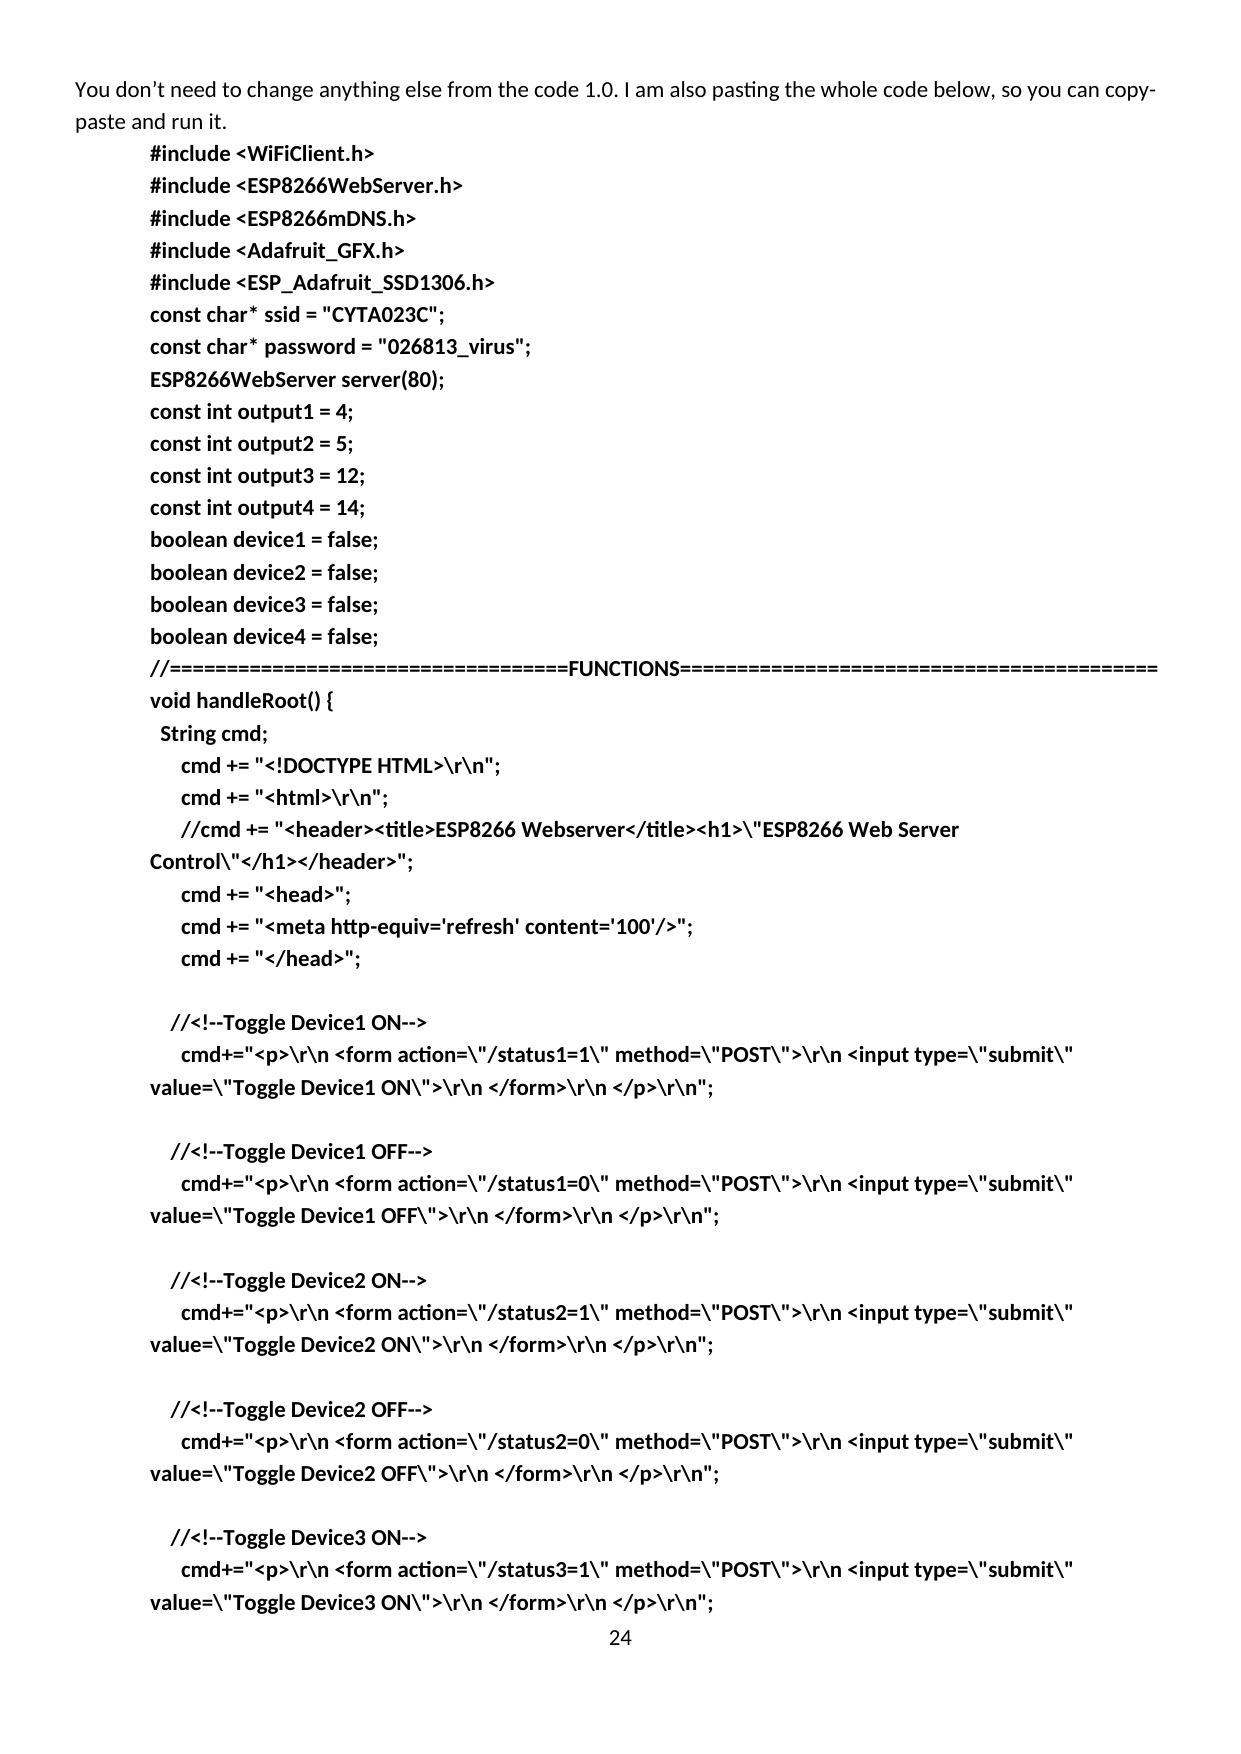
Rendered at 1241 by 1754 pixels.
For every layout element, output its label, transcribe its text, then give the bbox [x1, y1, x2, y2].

list const int output3 = 12; [150, 332, 1165, 361]
list cmd+="<p>\r\n <form action=\"/status2=1\" method=\"POST\">\r\n <input type=\"submit\" value=\"Toggle Device2 ON\">\r\n </form>\r\n </p>\r\n"; [150, 1169, 1165, 1229]
list cmd += "<!DOCTYPE HTML>\r\n"; [150, 622, 1165, 650]
list //<!--Toggle Device3 OFF--> [150, 1523, 1165, 1551]
list cmd+="<p>\r\n <form action=\"/status1=1\" method=\"POST\">\r\n <input type=\"submit\" value=\"Toggle Device1 ON\">\r\n </form>\r\n </p>\r\n"; [150, 912, 1165, 972]
list cmd += "</head>"; [150, 815, 1165, 843]
list //<!--Toggle Device2 OFF--> [150, 1266, 1165, 1294]
list #include <ESP_Adafruit_SSD1306.h> [150, 139, 1165, 167]
list boolean device4 = false; [150, 493, 1165, 521]
list cmd += "<html>\r\n"; [150, 654, 1165, 682]
list //<!--Toggle Device3 ON--> [150, 1395, 1165, 1423]
list boolean device2 = false; [150, 429, 1165, 457]
list const int output2 = 5; [150, 300, 1165, 328]
list #include <Adafruit_GFX.h> [150, 107, 1165, 135]
list String cmd; [150, 590, 1165, 618]
list const int output4 = 14; [150, 365, 1165, 393]
list cmd+="<p>\r\n <form action=\"/status3=1\" method=\"POST\">\r\n <input type=\"submit\" value=\"Toggle Device3 ON\">\r\n </form>\r\n </p>\r\n"; [150, 1427, 1165, 1487]
list cmd+="<p>\r\n <form action=\"/status2=0\" method=\"POST\">\r\n <input type=\"submit\" value=\"Toggle Device2 OFF\">\r\n </form>\r\n </p>\r\n"; [150, 1298, 1165, 1358]
list //<!--Toggle Device1 ON--> [150, 880, 1165, 908]
list void handleRoot() { [150, 558, 1165, 586]
list const char* password = "026813_virus"; [150, 204, 1165, 232]
list //===================================FUNCTIONS========================================== [150, 526, 1165, 554]
list cmd += "<head>"; [150, 751, 1165, 779]
list const char* ssid = "CYTA023C"; [150, 172, 1165, 199]
list cmd+="<p>\r\n <form action=\"/status3=0\" method=\"POST\">\r\n <input type=\"submit\" value=\"Toggle Device3 OFF\">\r\n </form>\r\n </p>\r\n"; [150, 1556, 1165, 1616]
list //<!--Toggle Device1 OFF--> [150, 1008, 1165, 1036]
list #include <ESP8266mDNS.h> [150, 75, 1165, 103]
list cmd += "<meta http-equiv='refresh' content='100'/>"; [150, 783, 1165, 811]
list //cmd += "<header><title>ESP8266 Webserver</title><h1>\"ESP8266 Web Server Control\"</h1></header>"; [150, 687, 1165, 747]
list boolean device3 = false; [150, 461, 1165, 489]
list boolean device1 = false; [150, 397, 1165, 425]
list //<!--Toggle Device2 ON--> [150, 1137, 1165, 1165]
list ESP8266WebServer server(80); [150, 236, 1165, 264]
list cmd+="<p>\r\n <form action=\"/status1=0\" method=\"POST\">\r\n <input type=\"submit\" value=\"Toggle Device1 OFF\">\r\n </form>\r\n </p>\r\n"; [150, 1041, 1165, 1101]
list const int output1 = 4; [150, 268, 1165, 296]
